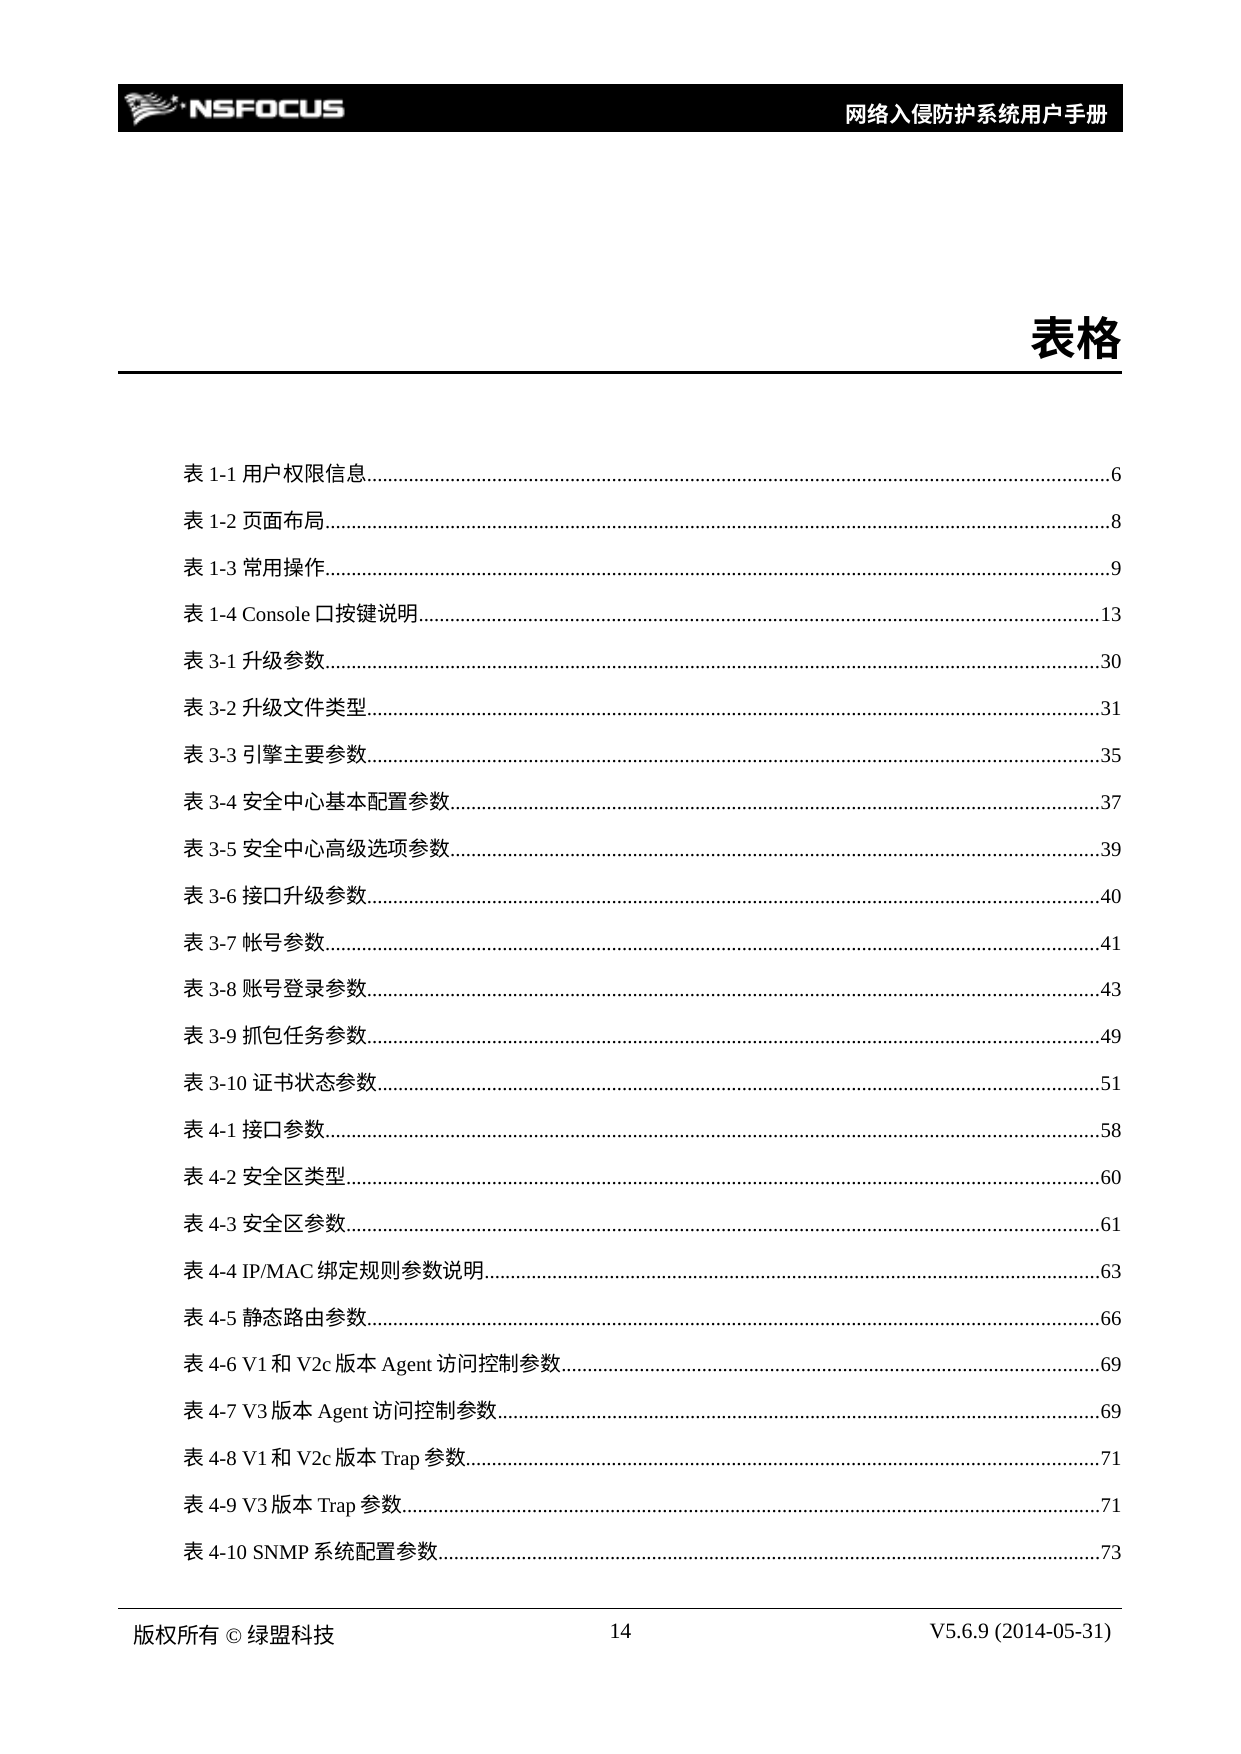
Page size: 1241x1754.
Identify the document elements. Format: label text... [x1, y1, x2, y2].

text 表1-4 Console口按键说明 13 [184, 598, 1122, 628]
text 表3-10 证书状态参数 51 [184, 1066, 1122, 1097]
text 表4-10 SNMP系统配置参数 73 [184, 1535, 1122, 1565]
text 表4-6 V1和V2c版本Agent访问控制参数 69 [184, 1348, 1122, 1378]
picture [118, 84, 1123, 132]
text 表4-1 接口参数 58 [184, 1113, 1122, 1143]
text 表3-4 安全中心基本配置参数 37 [184, 785, 1122, 815]
text 表3-1 升级参数 30 [184, 644, 1122, 675]
text 表格 [118, 302, 1122, 371]
text 表4-5 静态路由参数 66 [184, 1301, 1122, 1331]
text 表4-3 安全区参数 61 [184, 1207, 1122, 1237]
text 表1-2 页面布局 8 [184, 504, 1122, 534]
text 表3-6 接口升级参数 40 [184, 879, 1122, 909]
text 表3-2 升级文件类型 31 [184, 691, 1122, 722]
text 表1-1 用户权限信息 6 [184, 457, 1122, 487]
text 表3-7 帐号参数 41 [184, 926, 1122, 956]
text 表4-8 V1和V2c版本Trap参数 71 [184, 1441, 1122, 1472]
text 表3-8 账号登录参数 43 [184, 973, 1122, 1003]
text 表1-3 常用操作 9 [184, 551, 1122, 581]
text 表4-7 V3版本Agent访问控制参数 69 [184, 1394, 1122, 1425]
text 表4-2 安全区类型 60 [184, 1160, 1122, 1190]
text 表4-4 IP/MAC绑定规则参数说明 63 [184, 1254, 1122, 1284]
text 表3-9 抓包任务参数 49 [184, 1019, 1122, 1050]
text 表3-3 引擎主要参数 35 [184, 738, 1122, 768]
text 表4-9 V3版本Trap参数 71 [184, 1488, 1122, 1518]
text 表3-5 安全中心高级选项参数 39 [184, 832, 1122, 862]
